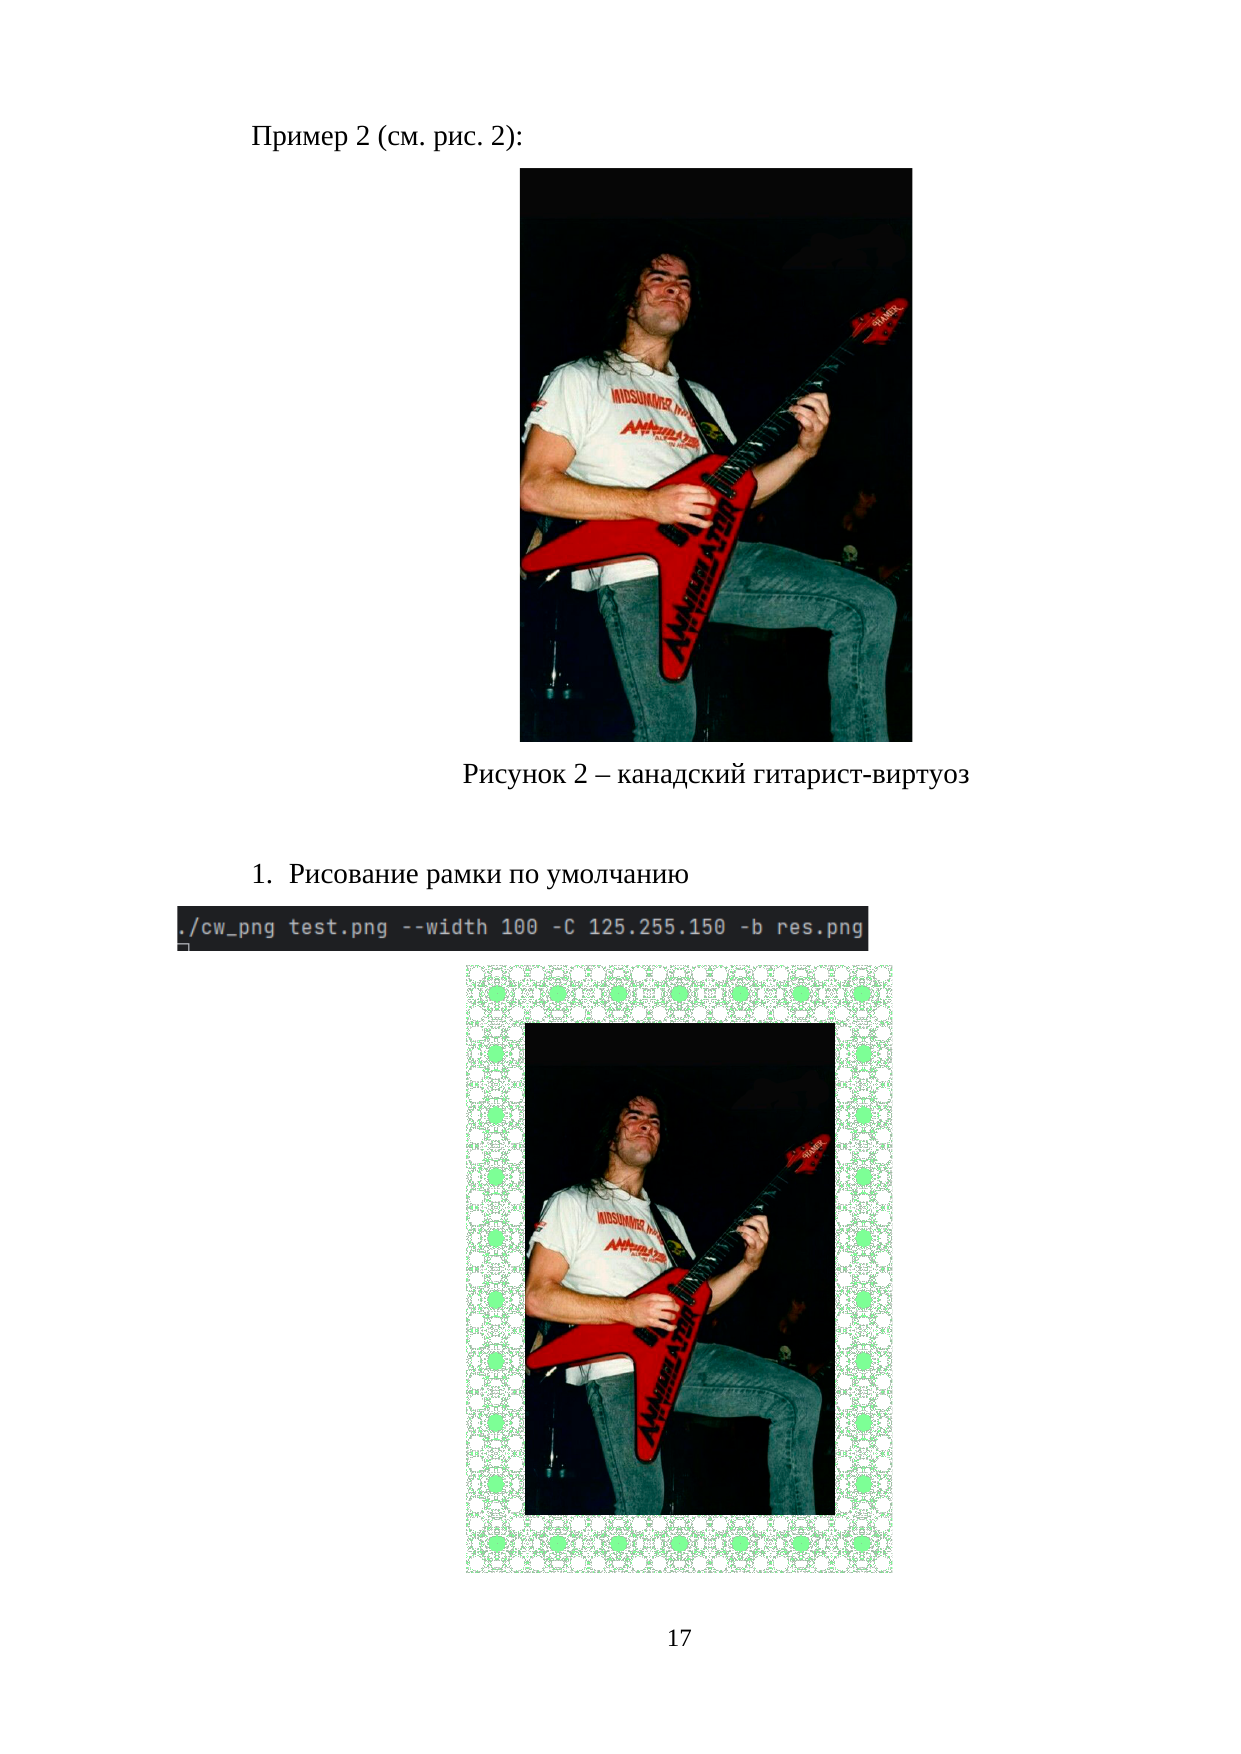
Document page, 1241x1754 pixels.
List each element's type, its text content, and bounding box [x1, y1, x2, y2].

list Рисование рамки по умолчанию [251, 856, 1181, 890]
text Рисунок 2 – канадский гитарист-виртуоз [177, 756, 1181, 789]
text Пример 2 (см. рис. 2): [177, 118, 1181, 152]
picture [177, 906, 869, 951]
picture [519, 168, 913, 742]
picture [466, 965, 893, 1573]
